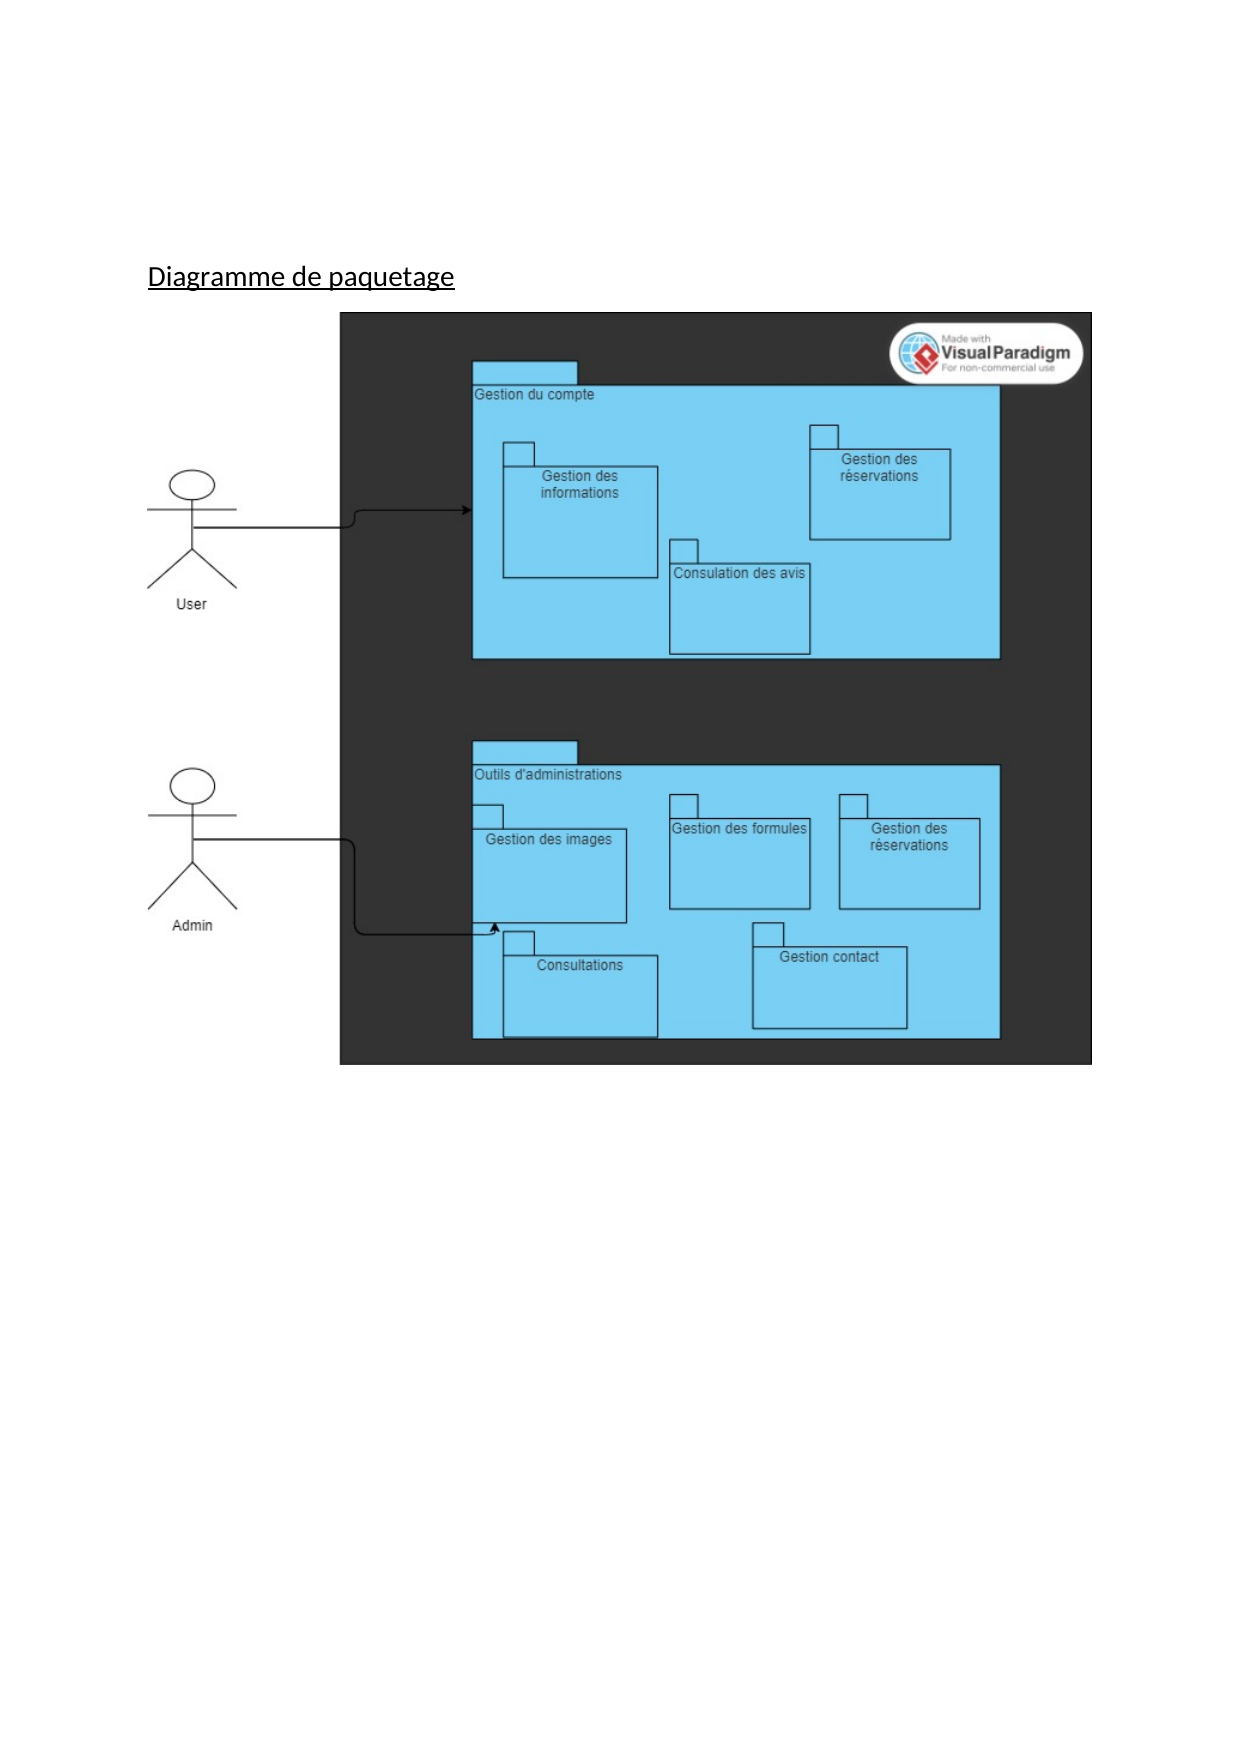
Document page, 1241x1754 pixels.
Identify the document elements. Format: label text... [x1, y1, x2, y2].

picture [147, 312, 1092, 1065]
text Diagramme de paquetage [148, 258, 1093, 293]
